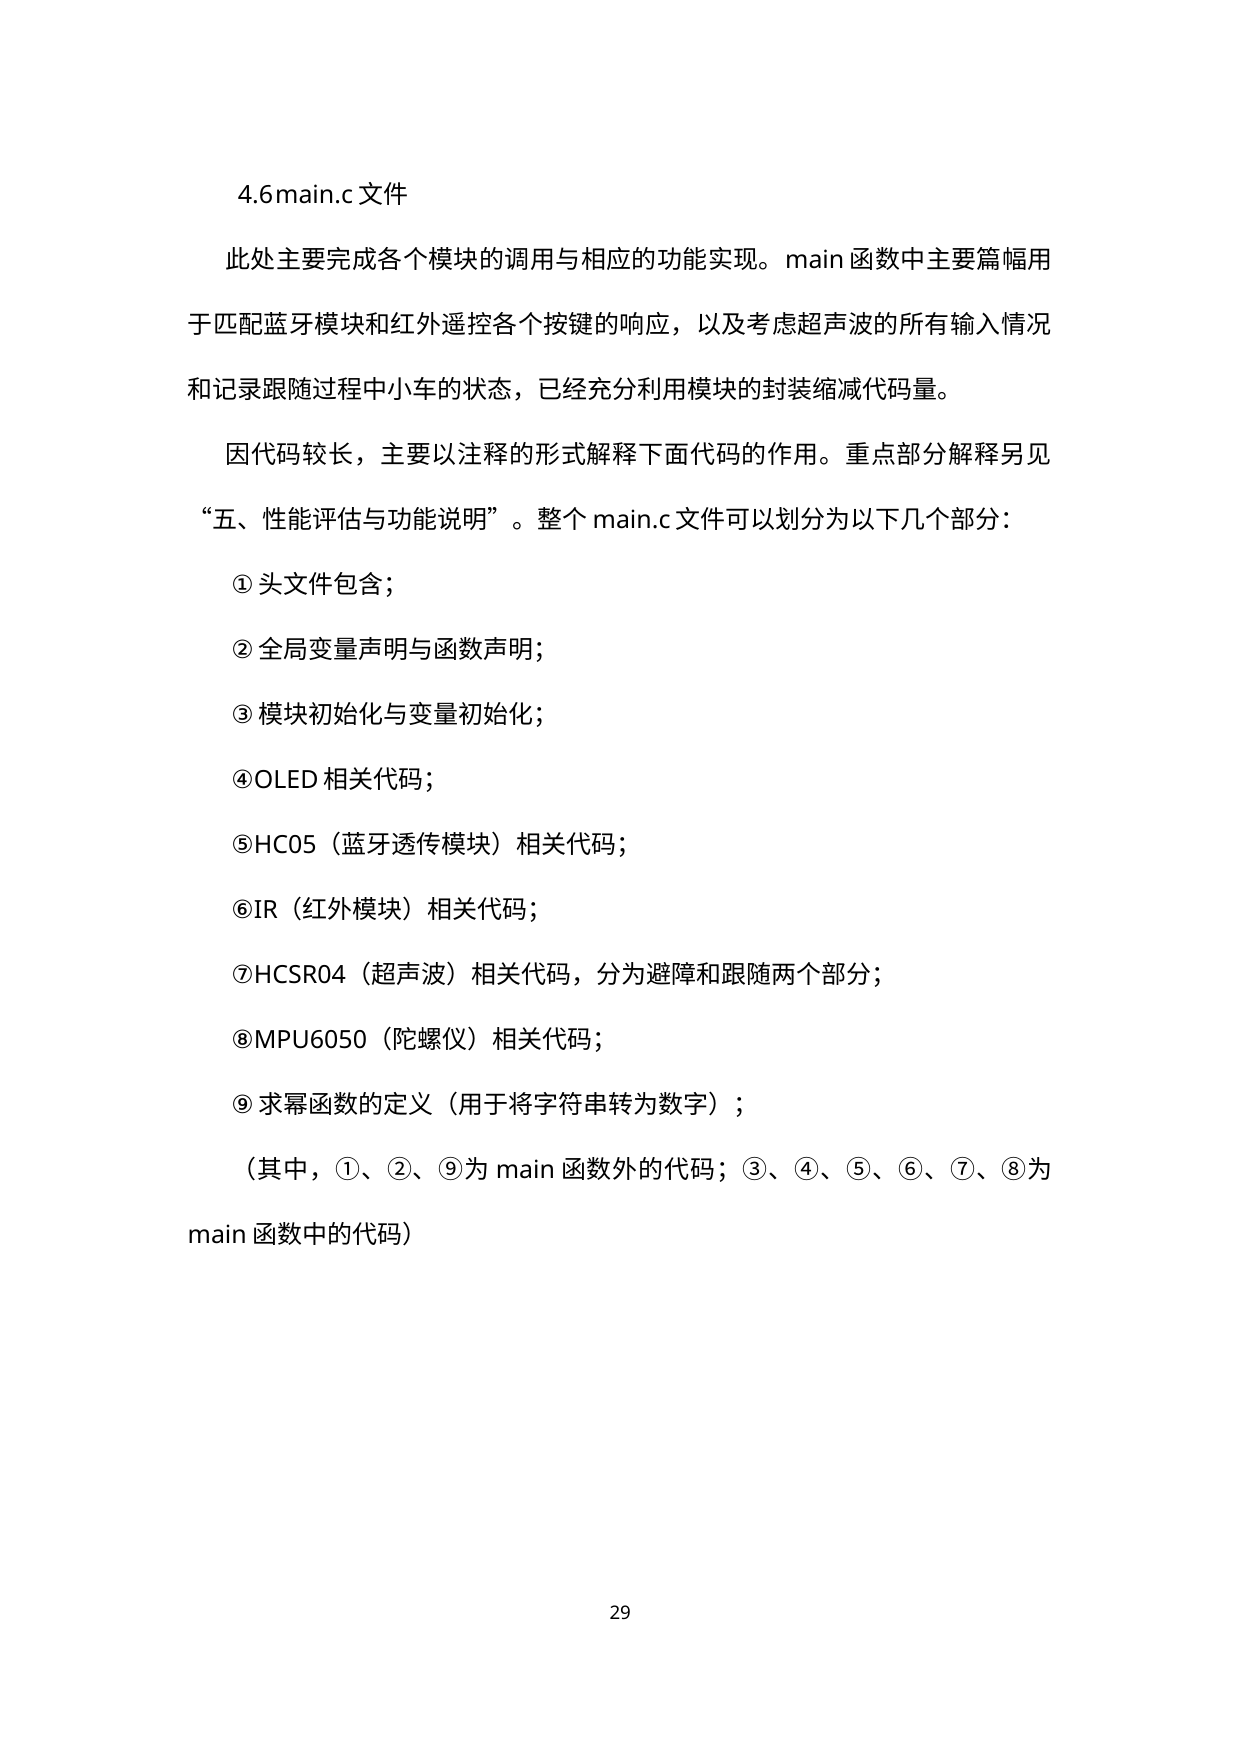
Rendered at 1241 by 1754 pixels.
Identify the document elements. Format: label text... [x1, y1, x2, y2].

text 因代码较长，主要以注释的形式解释下面代码的作用。重点部分解释另见“五、性能评估与功能说明”。整个main.c文件可以划分为以下几个部分： [187, 420, 1053, 550]
text ⑤HC05（蓝牙透传模块）相关代码； [187, 810, 1053, 875]
list main.c文件 [187, 160, 1053, 225]
text ⑧MPU6050（陀螺仪）相关代码； [187, 1005, 1053, 1070]
text ④OLED相关代码； [187, 745, 1053, 810]
text ⑥IR（红外模块）相关代码； [187, 875, 1053, 940]
text ③模块初始化与变量初始化； [187, 680, 1053, 745]
text ⑨求幂函数的定义（用于将字符串转为数字）； [187, 1070, 1053, 1135]
text 此处主要完成各个模块的调用与相应的功能实现。main函数中主要篇幅用于匹配蓝牙模块和红外遥控各个按键的响应，以及考虑超声波的所有输入情况和记录跟随过程中小车的状态，已经充分利用模块的封装缩减代码量。 [187, 225, 1053, 420]
text （其中，①、②、⑨为main函数外的代码；③、④、⑤、⑥、⑦、⑧为main函数中的代码） [187, 1135, 1053, 1265]
text ①头文件包含； [187, 550, 1053, 615]
text ⑦HCSR04（超声波）相关代码，分为避障和跟随两个部分； [187, 940, 1053, 1005]
text ②全局变量声明与函数声明； [187, 615, 1053, 680]
